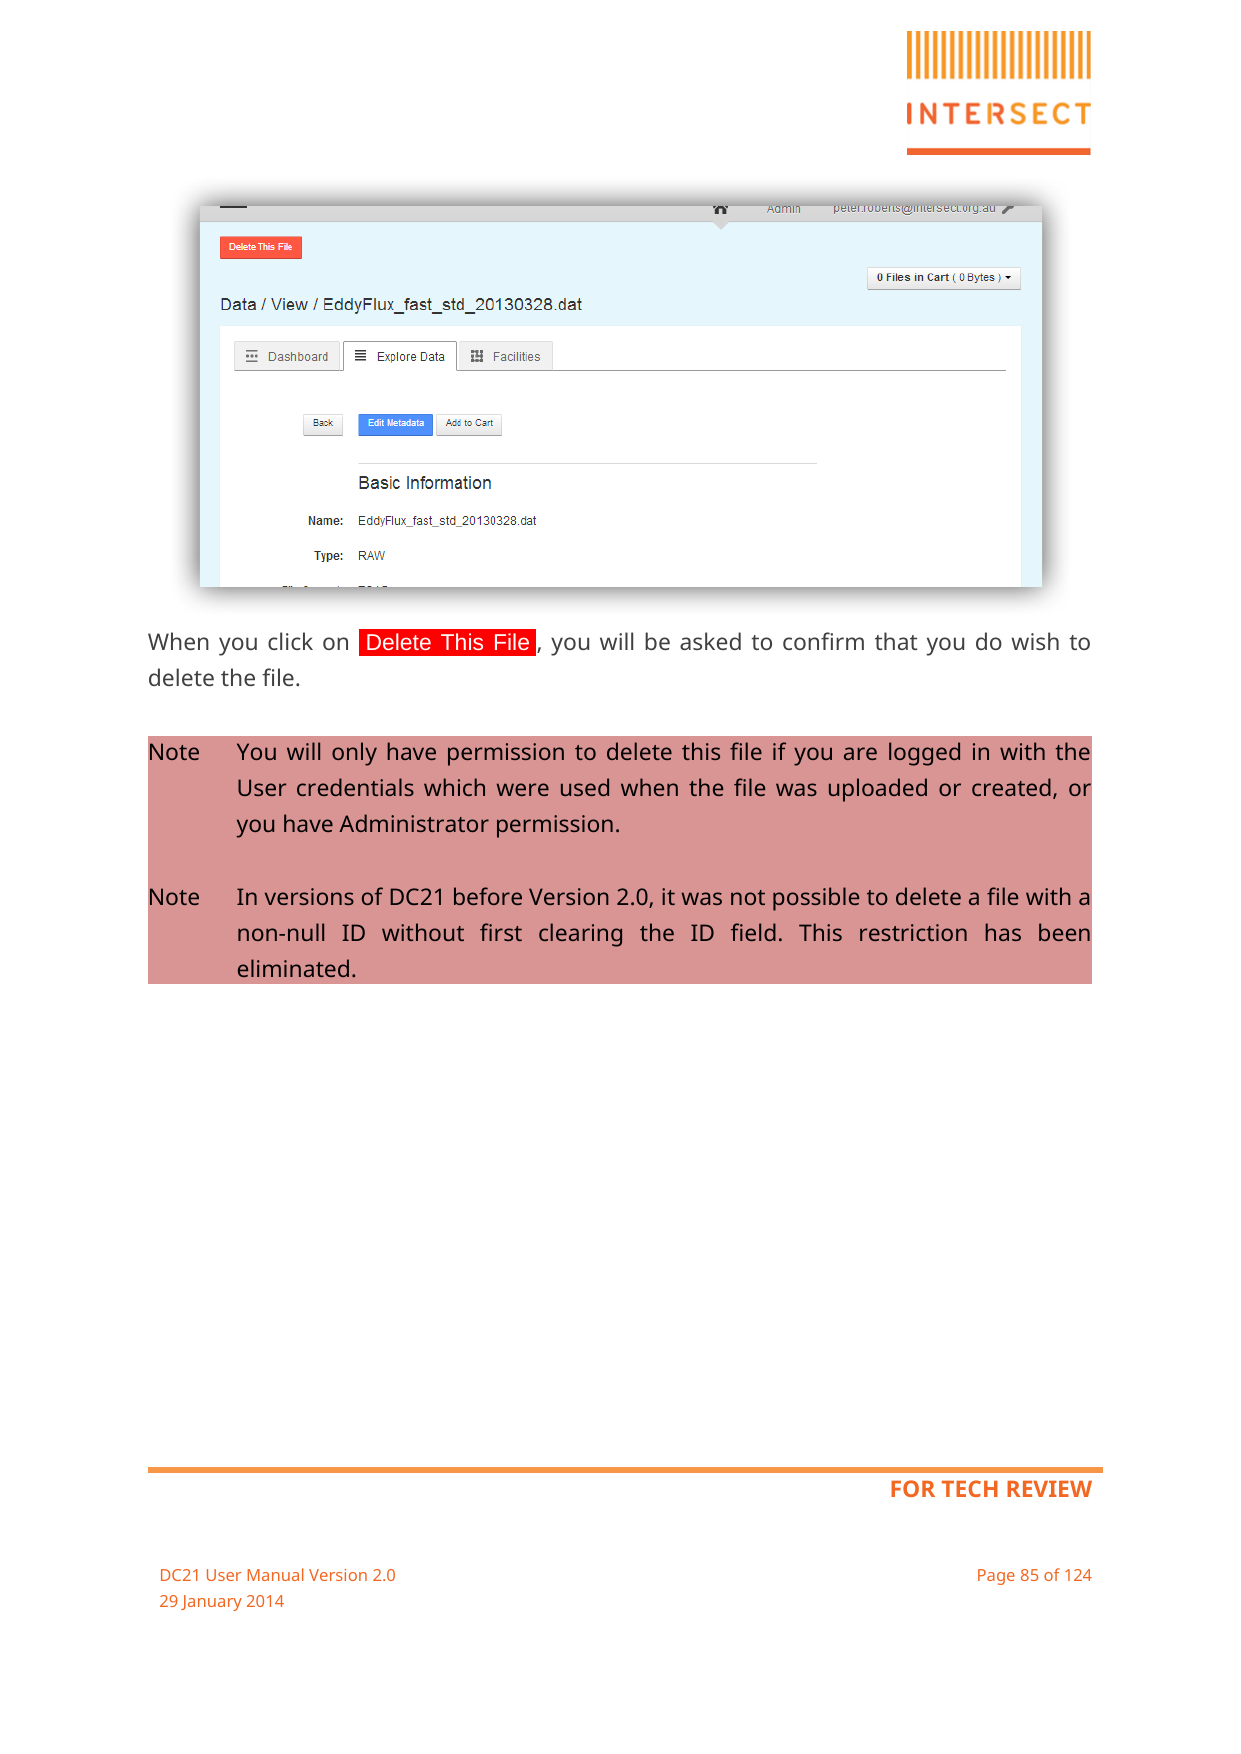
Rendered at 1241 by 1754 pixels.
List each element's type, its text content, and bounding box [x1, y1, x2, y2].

text Note You will only have permission to delete this file if you are logged in with the User credentials which were used when the file was uploaded or created, or you have Administrator permission. [148, 736, 1092, 839]
picture [905, 29, 1093, 157]
text Note In versions of DC21 before Version 2.0, it was not possible to delete a file with a non-null ID without first clearing the ID field. This restriction has been eliminated. [148, 881, 1092, 984]
text When you click on Delete This File , you will be asked to confirm that you do wish to delete the file. [148, 626, 1092, 693]
picture [199, 206, 1043, 587]
